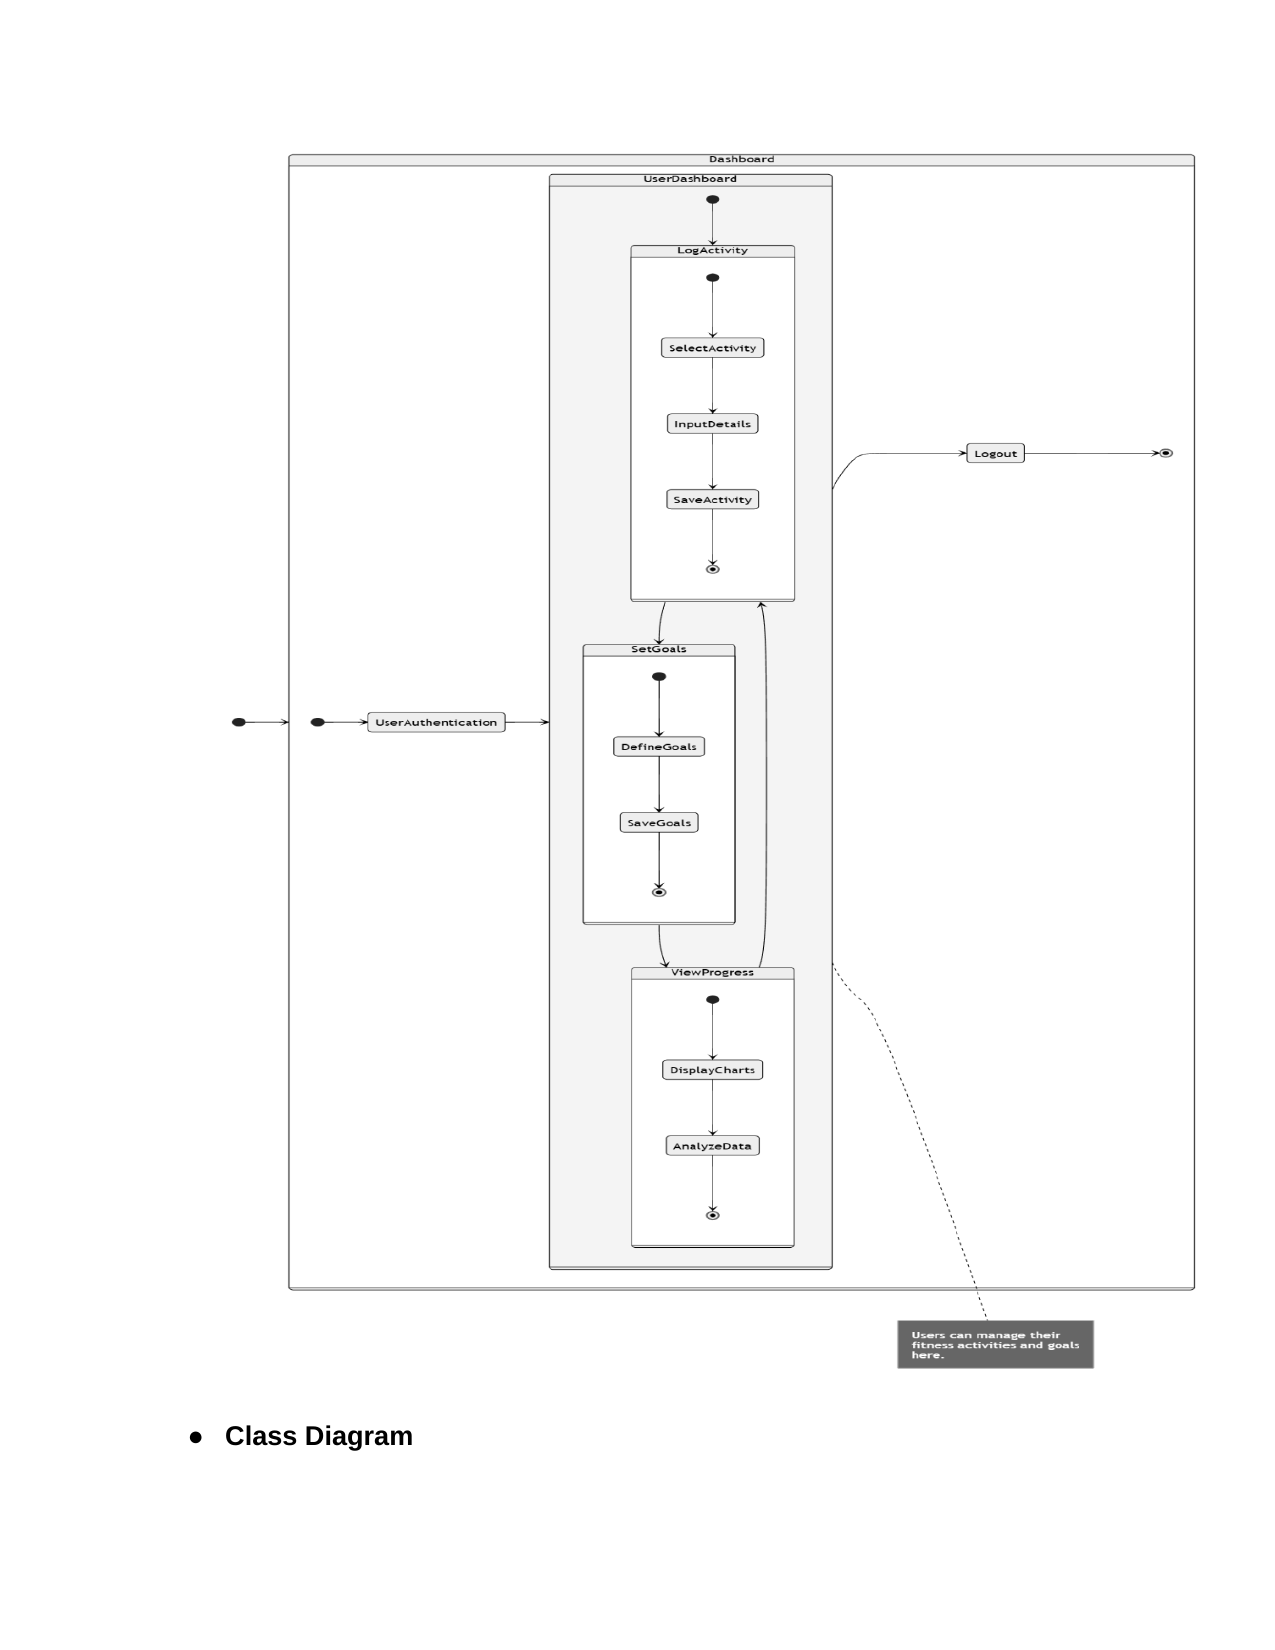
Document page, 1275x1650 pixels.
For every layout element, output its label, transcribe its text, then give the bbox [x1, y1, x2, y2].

list Class Diagram [187, 1420, 1125, 1452]
picture [225, 150, 1200, 1392]
